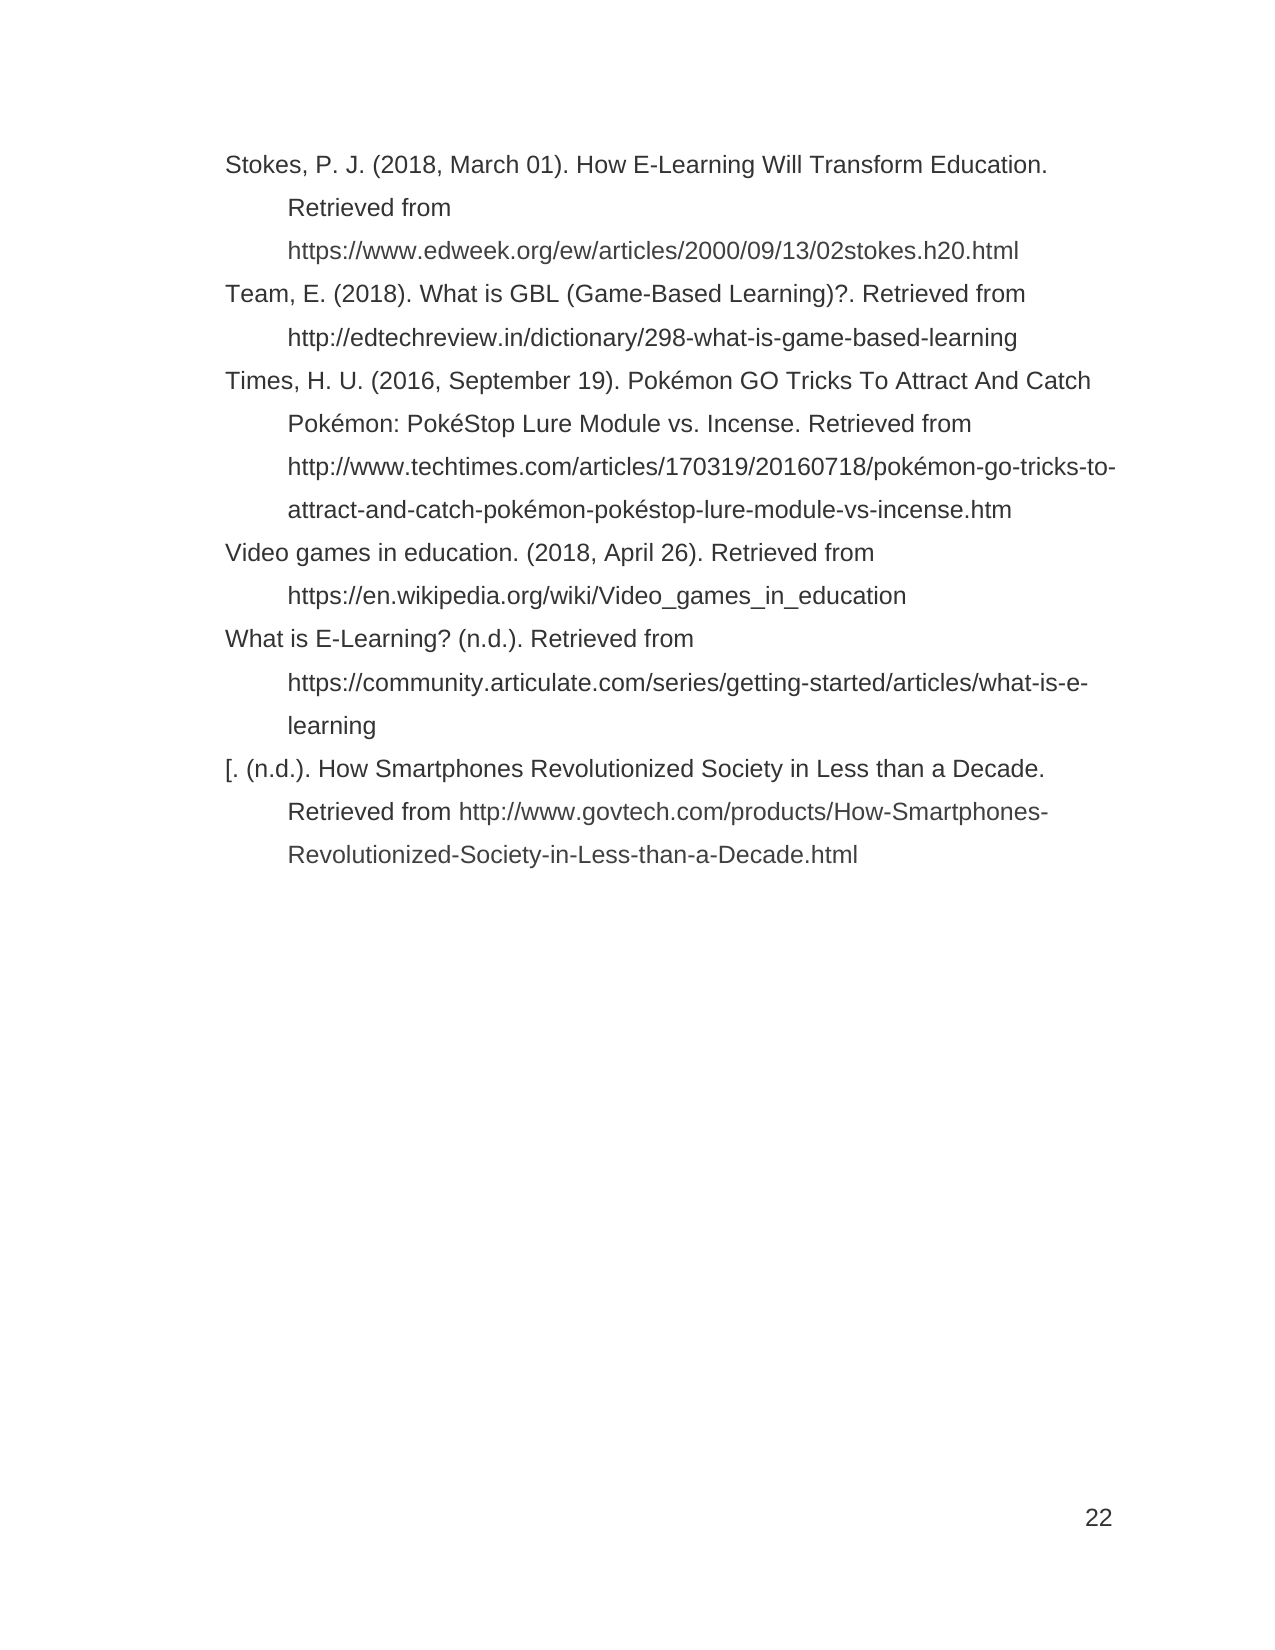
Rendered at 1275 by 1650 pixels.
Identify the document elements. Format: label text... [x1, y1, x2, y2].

text Times, H. U. (2016, September 19). Pokémon GO Tricks To Attract And Catch Pokémon: PokéStop Lure Module vs. Incense. Retrieved from http://www.techtimes.com/articles/170319/20160718/pokémon-go-tricks-to-attract-and-catch-pokémon-pokéstop-lure-module-vs-incense.htm [225, 366, 1125, 524]
text Team, E. (2018). What is GBL (Game-Based Learning)?. Retrieved from http://edtechreview.in/dictionary/298-what-is-game-based-learning [225, 279, 1125, 351]
text Stokes, P. J. (2018, March 01). How E-Learning Will Transform Education. Retrieved from https://www.edweek.org/ew/articles/2000/09/13/02stokes.h20.html [225, 150, 1125, 265]
text [. (n.d.). How Smartphones Revolutionized Society in Less than a Decade. Retrieved from http://www.govtech.com/products/How-Smartphones-Revolutionized-Society-in-Less-than-a-Decade.html [225, 754, 1125, 869]
text What is E-Learning? (n.d.). Retrieved from https://community.articulate.com/series/getting-started/articles/what-is-e-learning [225, 624, 1125, 739]
text Video games in education. (2018, April 26). Retrieved from https://en.wikipedia.org/wiki/Video_games_in_education [225, 538, 1125, 610]
